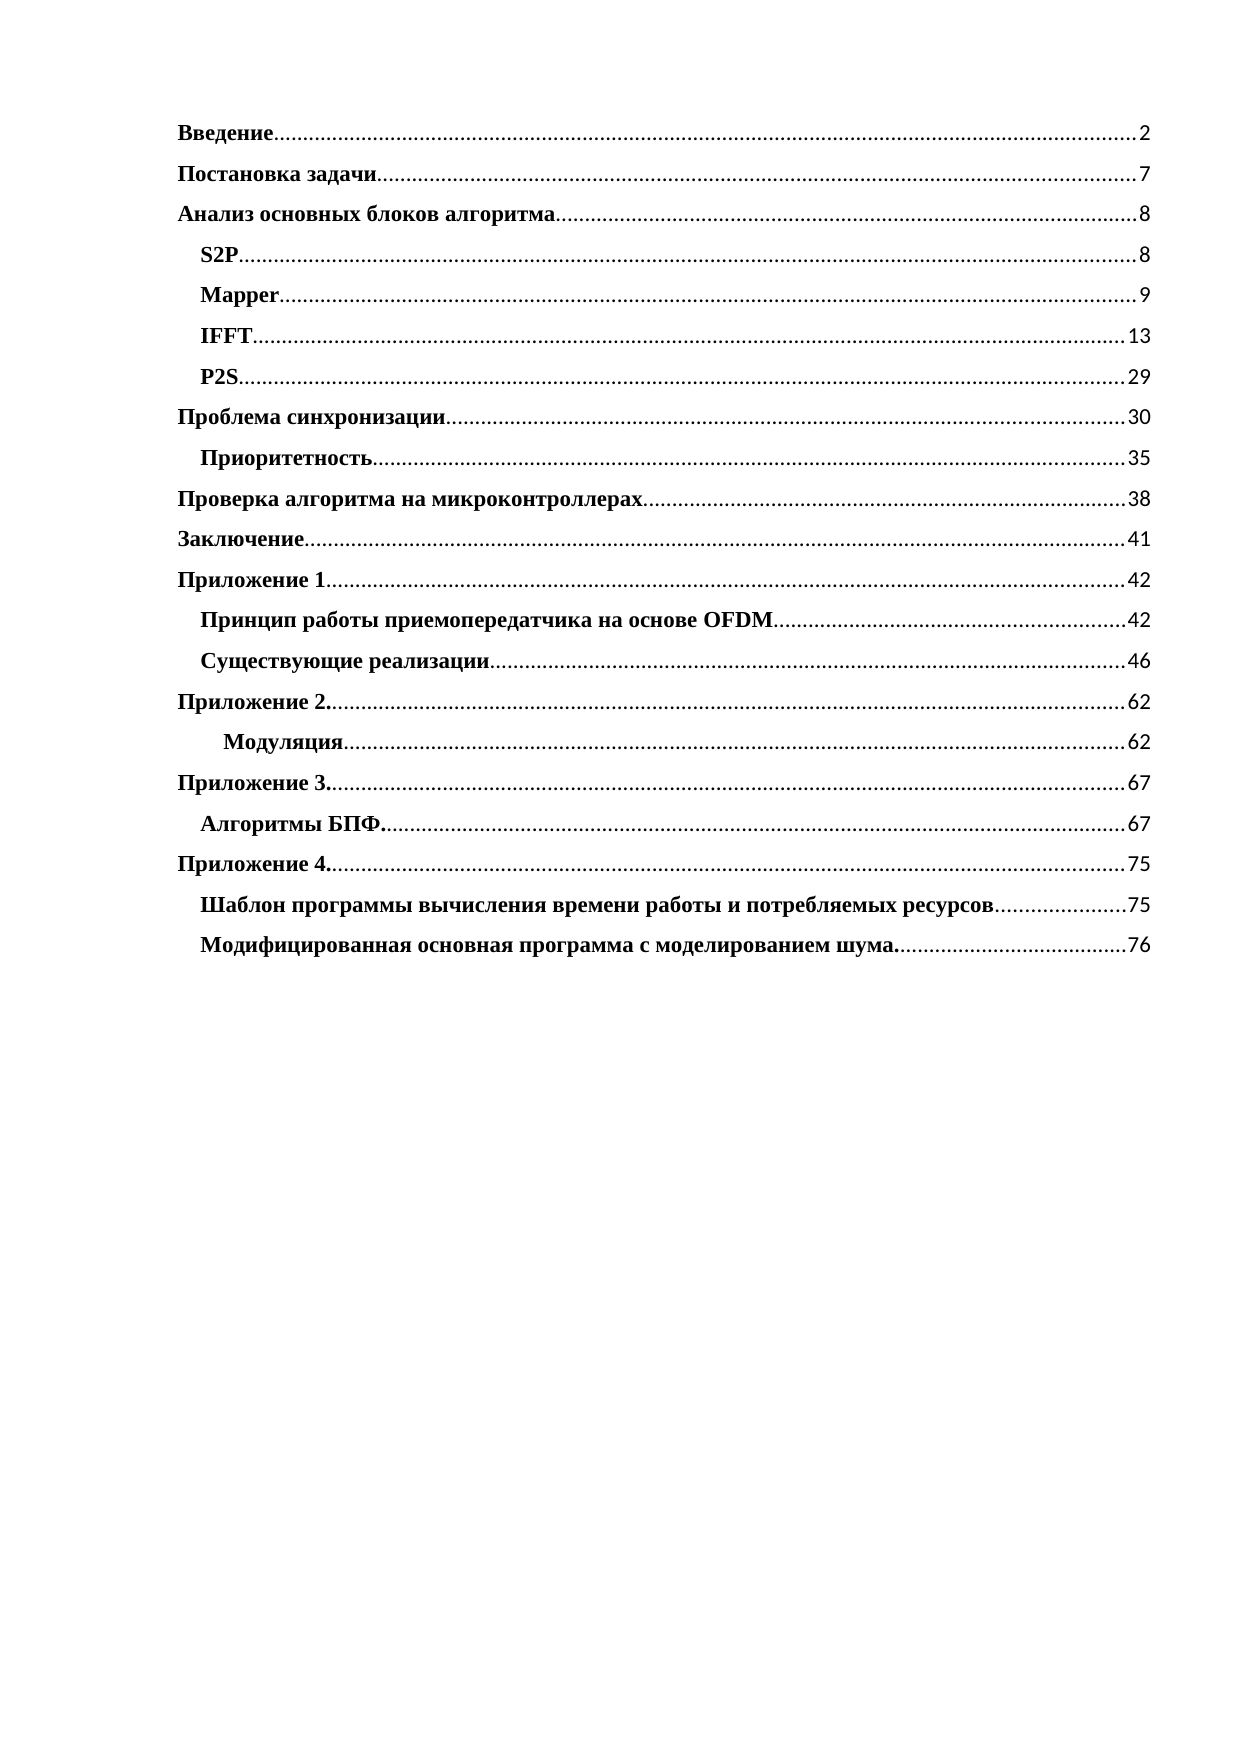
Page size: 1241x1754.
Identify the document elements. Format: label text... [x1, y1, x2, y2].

text Шаблон программы вычисления времени работы и потребляемых ресурсов 75 [200, 890, 1152, 918]
text Существующие реализации 46 [200, 646, 1152, 674]
text Постановка задачи 7 [177, 159, 1152, 187]
text Приложение 3. 67 [177, 768, 1152, 796]
text Алгоритмы БПФ. 67 [200, 809, 1152, 837]
text IFFT 13 [200, 321, 1152, 349]
text Введение 2 [177, 118, 1152, 146]
text P2S 29 [200, 362, 1152, 390]
text Приложение 1 42 [177, 565, 1152, 593]
text Проверка алгоритма на микроконтроллерах 38 [177, 484, 1152, 512]
text Проблема синхронизации 30 [177, 402, 1152, 431]
text S2P 8 [200, 240, 1152, 268]
text Приложение 4. 75 [177, 849, 1152, 877]
text Модуляция 62 [223, 727, 1152, 756]
text Принцип работы приемопередатчика на основе OFDM 42 [200, 606, 1152, 634]
text Модифицированная основная программа с моделированием шума. 76 [200, 931, 1152, 959]
text Заключение 41 [177, 524, 1152, 552]
text Приоритетность 35 [200, 443, 1152, 471]
text Приложение 2. 62 [177, 687, 1152, 715]
text Mapper 9 [200, 281, 1152, 309]
text Анализ основных блоков алгоритма 8 [177, 199, 1152, 227]
